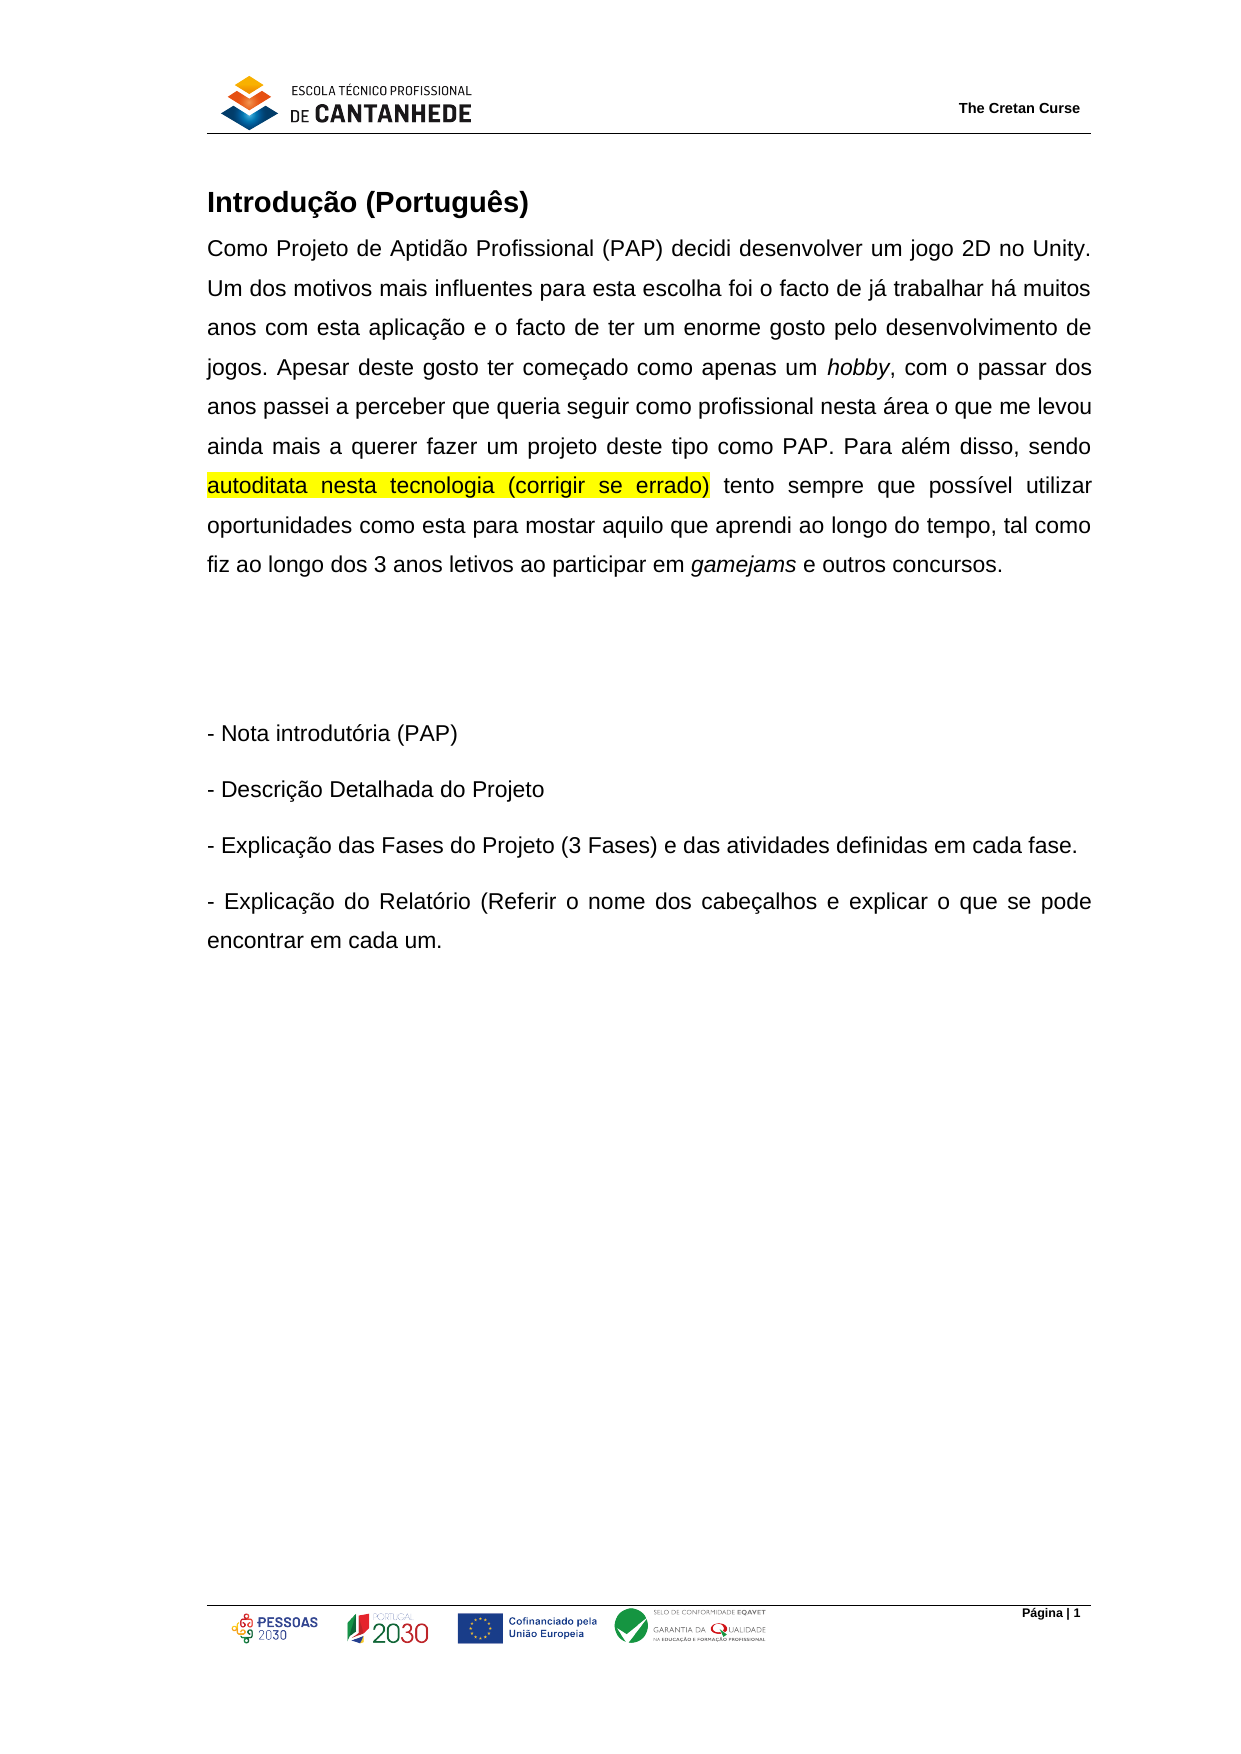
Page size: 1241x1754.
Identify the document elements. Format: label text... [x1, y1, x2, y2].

text - Nota introdutória (PAP) [207, 719, 1092, 746]
text - Descrição Detalhada do Projeto [207, 776, 1092, 802]
text Como Projeto de Aptidão Profissional (PAP) decidi desenvolver um jogo 2D no Unity. Um dos motivos mais influentes para esta escolha foi o facto de já trabalhar há muitos anos com esta aplicação e o facto de ter um enorme gosto pelo desenvolvimento de jogos. Apesar deste gosto ter começado como apenas um hobby, com o passar dos anos passei a perceber que queria seguir como profissional nesta área o que me levou ainda mais a querer fazer um projeto deste tipo como PAP. Para além disso, sendo autoditata nesta tecnologia (corrigir se errado) tento sempre que possível utilizar oportunidades como esta para mostar aquilo que aprendi ao longo do tempo, tal como fiz ao longo dos 3 anos letivos ao participar em gamejams e outros concursos. [207, 235, 1092, 577]
picture [614, 1608, 766, 1643]
text - Explicação das Fases do Projeto (3 Fases) e das atividades definidas em cada fase. [207, 832, 1092, 858]
picture [218, 1606, 608, 1654]
picture [218, 73, 475, 133]
text - Explicação do Relatório (Referir o nome dos cabeçalhos e explicar o que se pode encontrar em cada um. [207, 888, 1092, 954]
subtitle Introdução (Português) [207, 185, 1092, 218]
